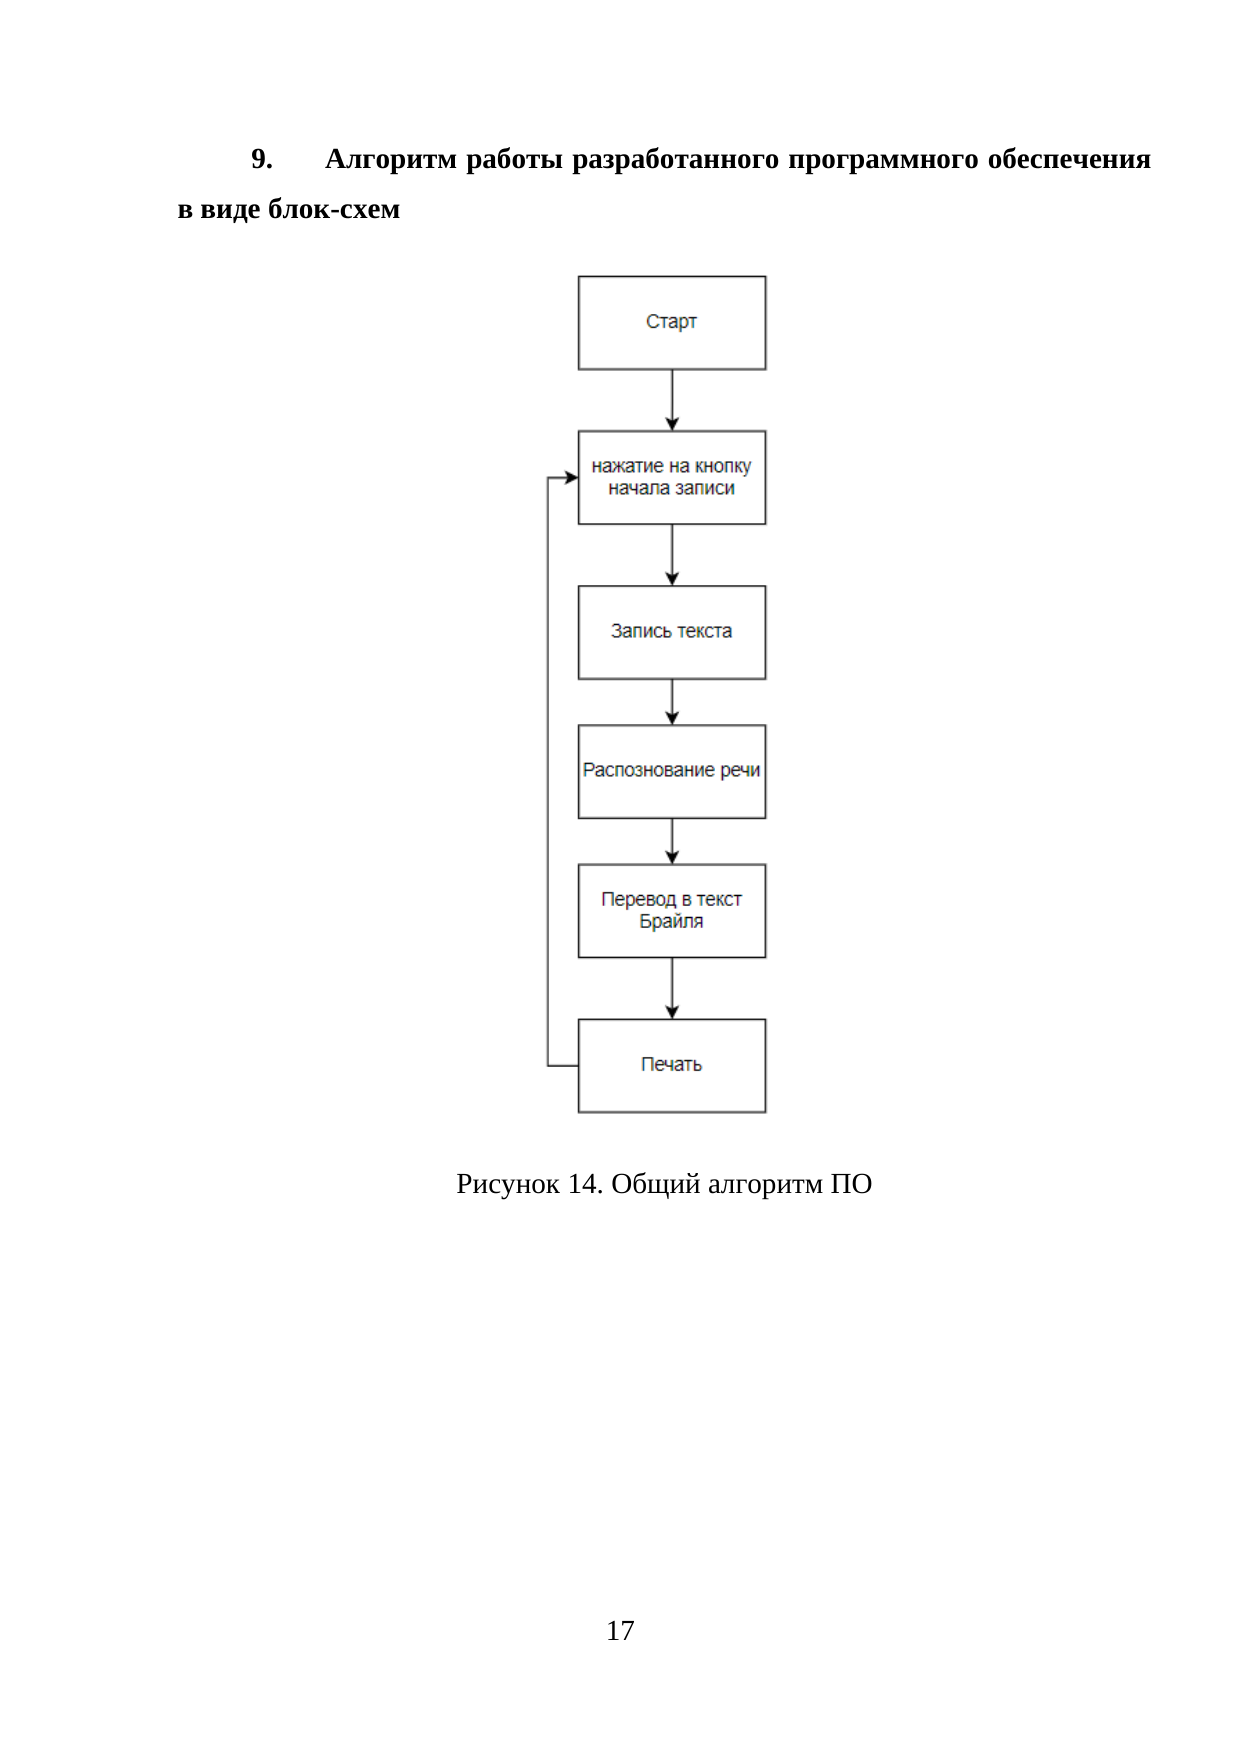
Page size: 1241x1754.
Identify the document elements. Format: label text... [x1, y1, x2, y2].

text Рисунок 14. Общий алгоритм ПО [177, 1166, 1152, 1199]
subtitle Алгоритм работы разработанного программного обеспечения в виде блок-схем [177, 141, 1152, 225]
picture [531, 258, 798, 1133]
